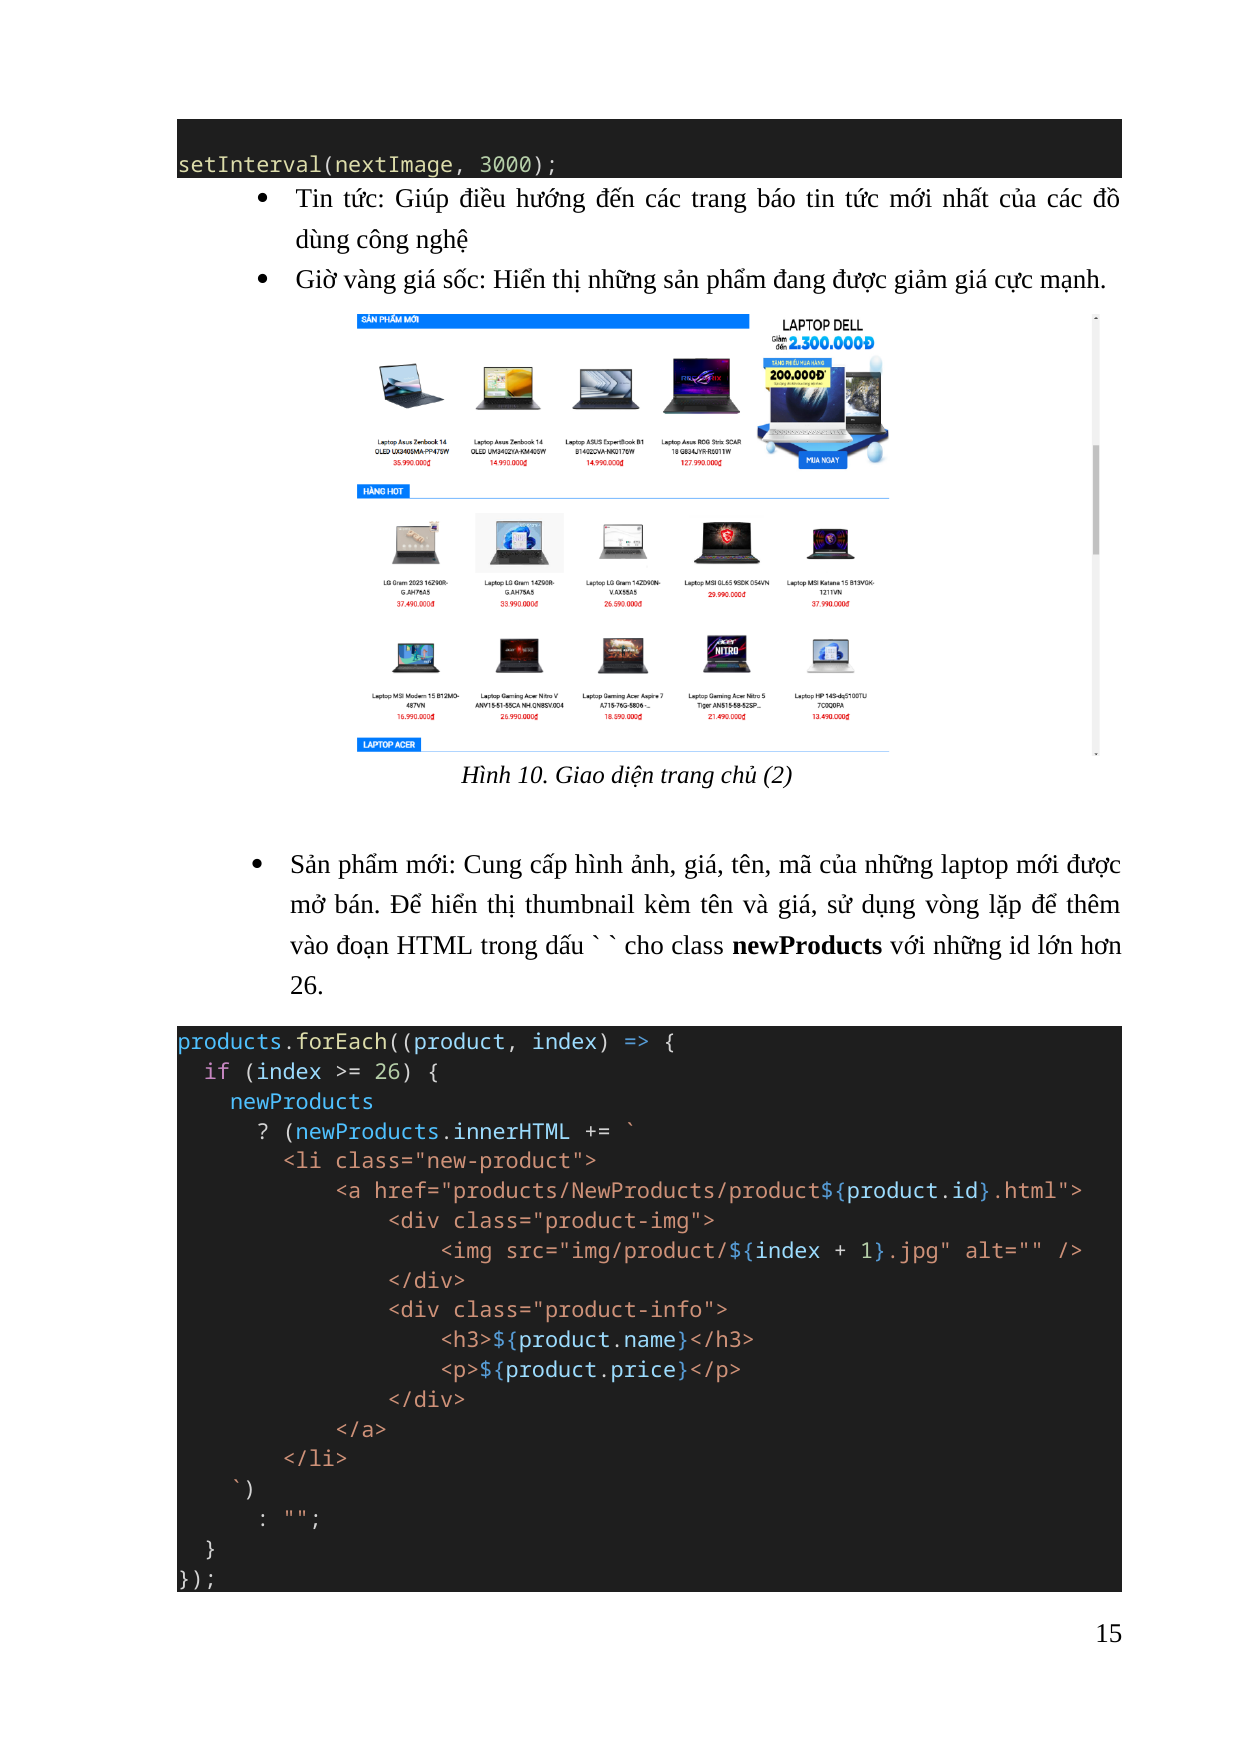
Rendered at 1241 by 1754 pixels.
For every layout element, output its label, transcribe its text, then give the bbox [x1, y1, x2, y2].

text newProducts [177, 1086, 1122, 1116]
text setInterval(nextImage, 3000); [177, 148, 1122, 178]
text </div> [177, 1384, 1122, 1414]
text : ""; [177, 1503, 1122, 1533]
text <h3>${product.name}</h3> [177, 1324, 1122, 1354]
text ? (newProducts.innerHTML += ` [177, 1116, 1122, 1146]
text }); [177, 1563, 1122, 1592]
text <div class="product-img"> [177, 1205, 1122, 1235]
picture [154, 314, 1100, 756]
text if (index >= 26) { [177, 1056, 1122, 1086]
text </li> [177, 1443, 1122, 1473]
text products.forEach((product, index) => { [177, 1026, 1122, 1056]
list Tin tức: Giúp điều hướng đến các trang báo tin tức mới nhất của các đồ dùng công nghệ [258, 182, 1122, 254]
text </a> [177, 1414, 1122, 1443]
text <div class="product-info"> [177, 1294, 1122, 1324]
text <a href="products/NewProducts/product${product.id}.html"> [177, 1175, 1122, 1205]
list Giờ vàng giá sốc: Hiển thị những sản phẩm đang được giảm giá cực mạnh. [258, 263, 1122, 295]
text </div> [177, 1265, 1122, 1294]
text <p>${product.price}</p> [177, 1354, 1122, 1384]
list Sản phẩm mới: Cung cấp hình ảnh, giá, tên, mã của những laptop mới được mở bán. Để hiển thị thumbnail kèm tên và giá, sử dụng vòng lặp để thêm vào đoạn HTML trong dấu ` ` cho class newProducts với những id lớn hơn 26. [252, 848, 1122, 1000]
text <li class="new-product"> [177, 1146, 1122, 1175]
text `) [177, 1473, 1122, 1503]
text <img src="img/product/${index + 1}.jpg" alt="" /> [177, 1235, 1122, 1265]
text } [177, 1533, 1122, 1563]
